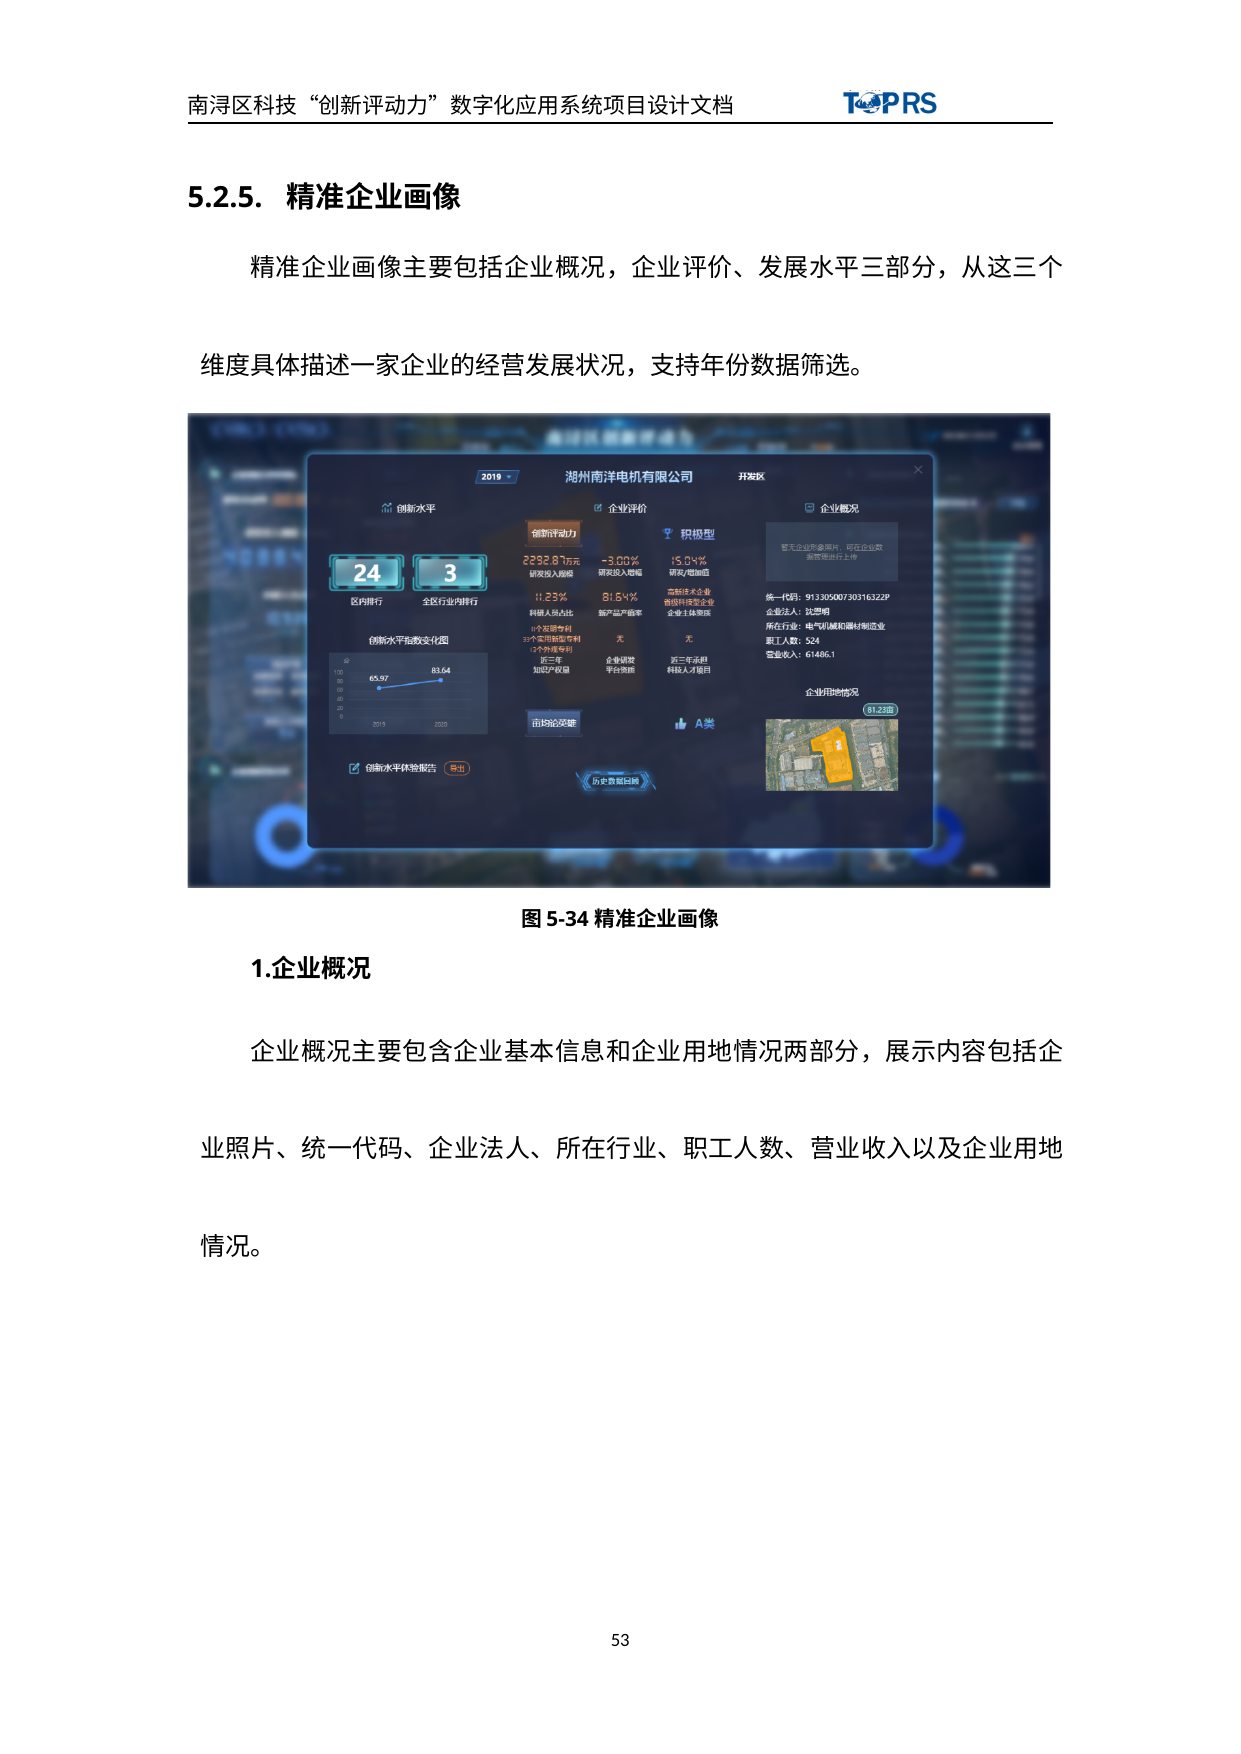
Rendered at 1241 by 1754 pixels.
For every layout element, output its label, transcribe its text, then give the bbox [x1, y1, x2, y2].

picture [842, 90, 937, 114]
text 企业概况主要包含企业基本信息和企业用地情况两部分，展示内容包括企业照片、统一代码、企业法人、所在行业、职工人数、营业收入以及企业用地情况。 [200, 1017, 1065, 1277]
picture [187, 413, 1051, 888]
text 1.企业概况 [187, 934, 1053, 999]
text 图5-34 精准企业画像 [187, 901, 1053, 934]
text 精准企业画像主要包括企业概况，企业评价、发展水平三部分，从这三个维度具体描述一家企业的经营发展状况，支持年份数据筛选。 [200, 233, 1065, 396]
subtitle 精准企业画像 [187, 162, 1053, 227]
